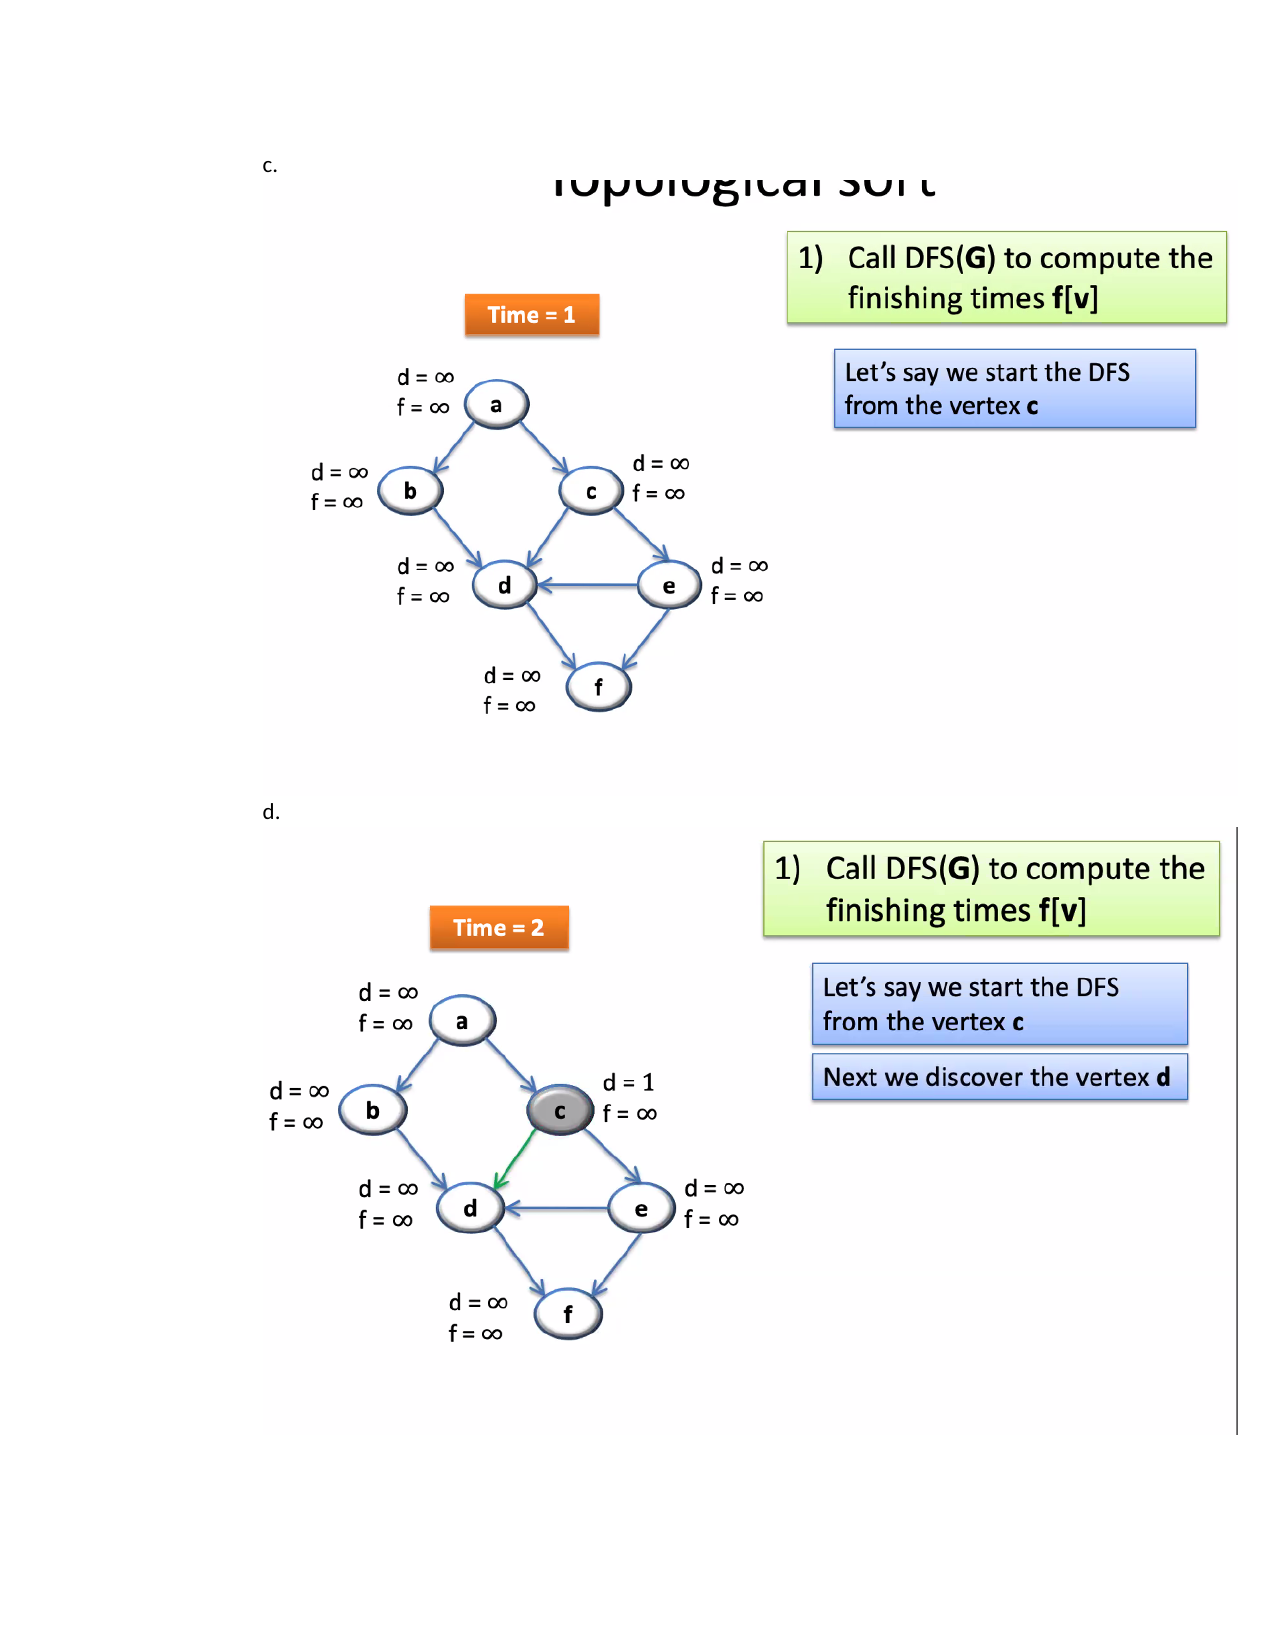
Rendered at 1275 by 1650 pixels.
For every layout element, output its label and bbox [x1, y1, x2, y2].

picture [262, 180, 1238, 796]
picture [262, 827, 1238, 1435]
